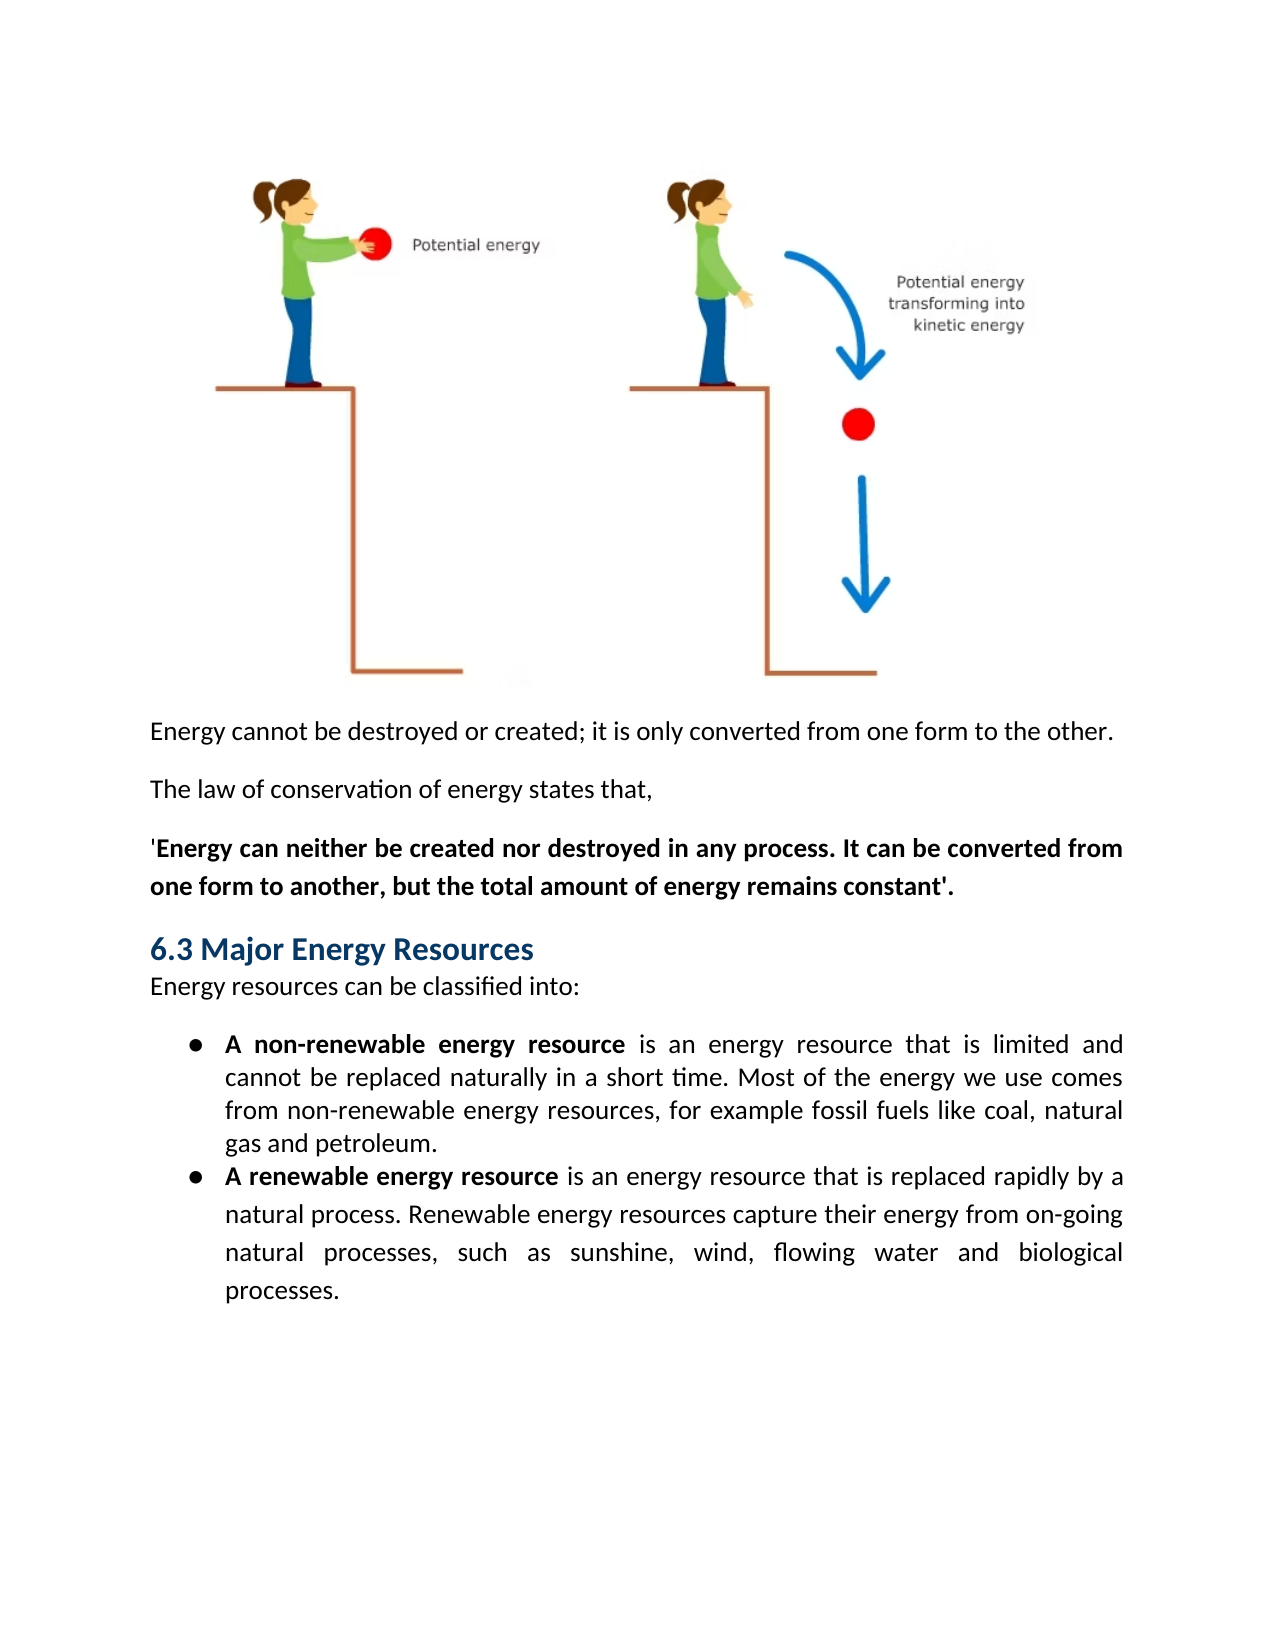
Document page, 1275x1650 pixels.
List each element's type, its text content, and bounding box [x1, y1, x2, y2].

text 'Energy can neither be created nor destroyed in any process. It can be converted from one form to another, but the total amount of energy remains constant'. [150, 831, 1125, 902]
list A non-renewable energy resource is an energy resource that is limited and cannot be replaced naturally in a short time. Most of the energy we use comes from non-renewable energy resources, for example fossil fuels like coal, natural gas and petroleum. [187, 1027, 1125, 1159]
subtitle 6.3 Major Energy Resources [150, 928, 1125, 969]
text Energy cannot be destroyed or created; it is only converted from one form to the other. [150, 714, 1125, 747]
list A renewable energy resource is an energy resource that is replaced rapidly by a natural process. Renewable energy resources capture their energy from on-going natural processes, such as sunshine, wind, flowing water and biological processes. [187, 1159, 1125, 1306]
text The law of conservation of energy states that, [150, 772, 1125, 806]
text Energy resources can be classified into: [150, 969, 1125, 1002]
picture [150, 150, 1050, 689]
